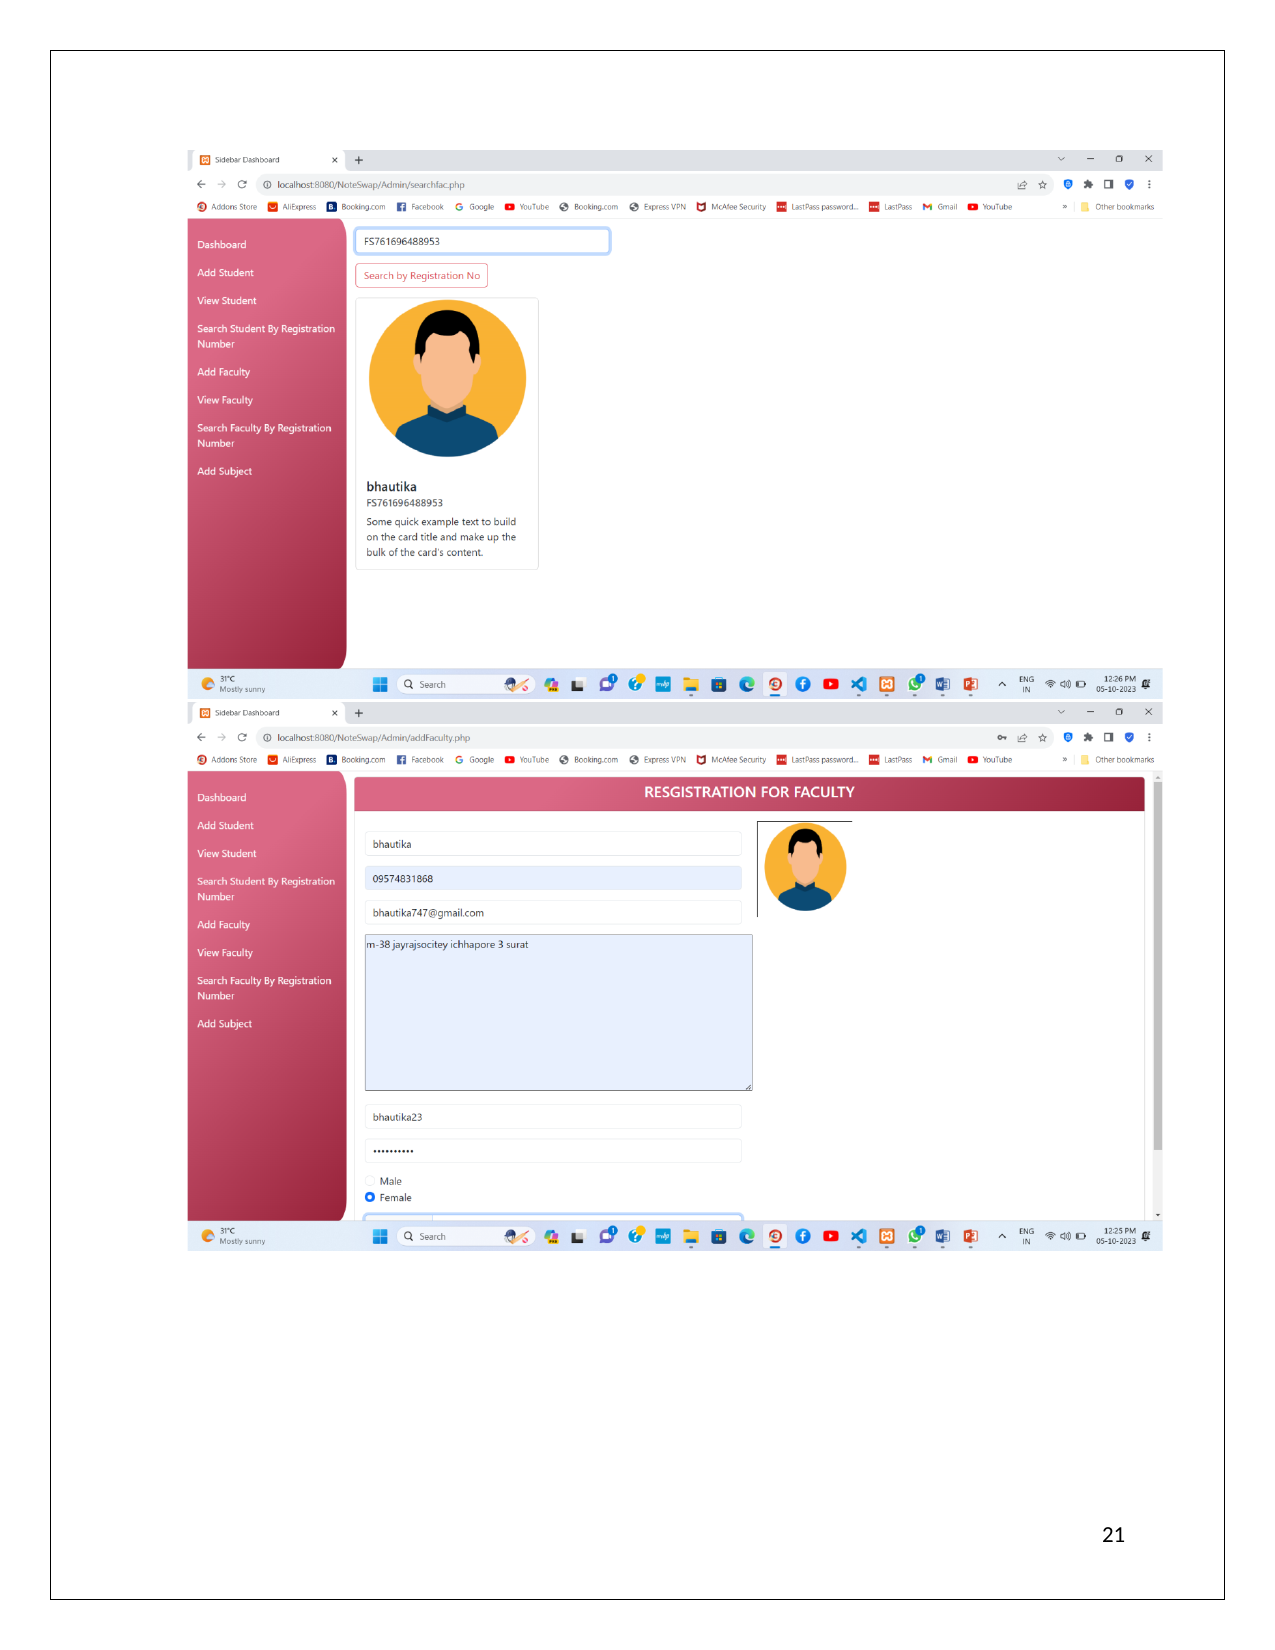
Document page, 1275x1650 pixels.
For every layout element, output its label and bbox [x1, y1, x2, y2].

picture [187, 150, 1163, 699]
picture [187, 702, 1163, 1251]
